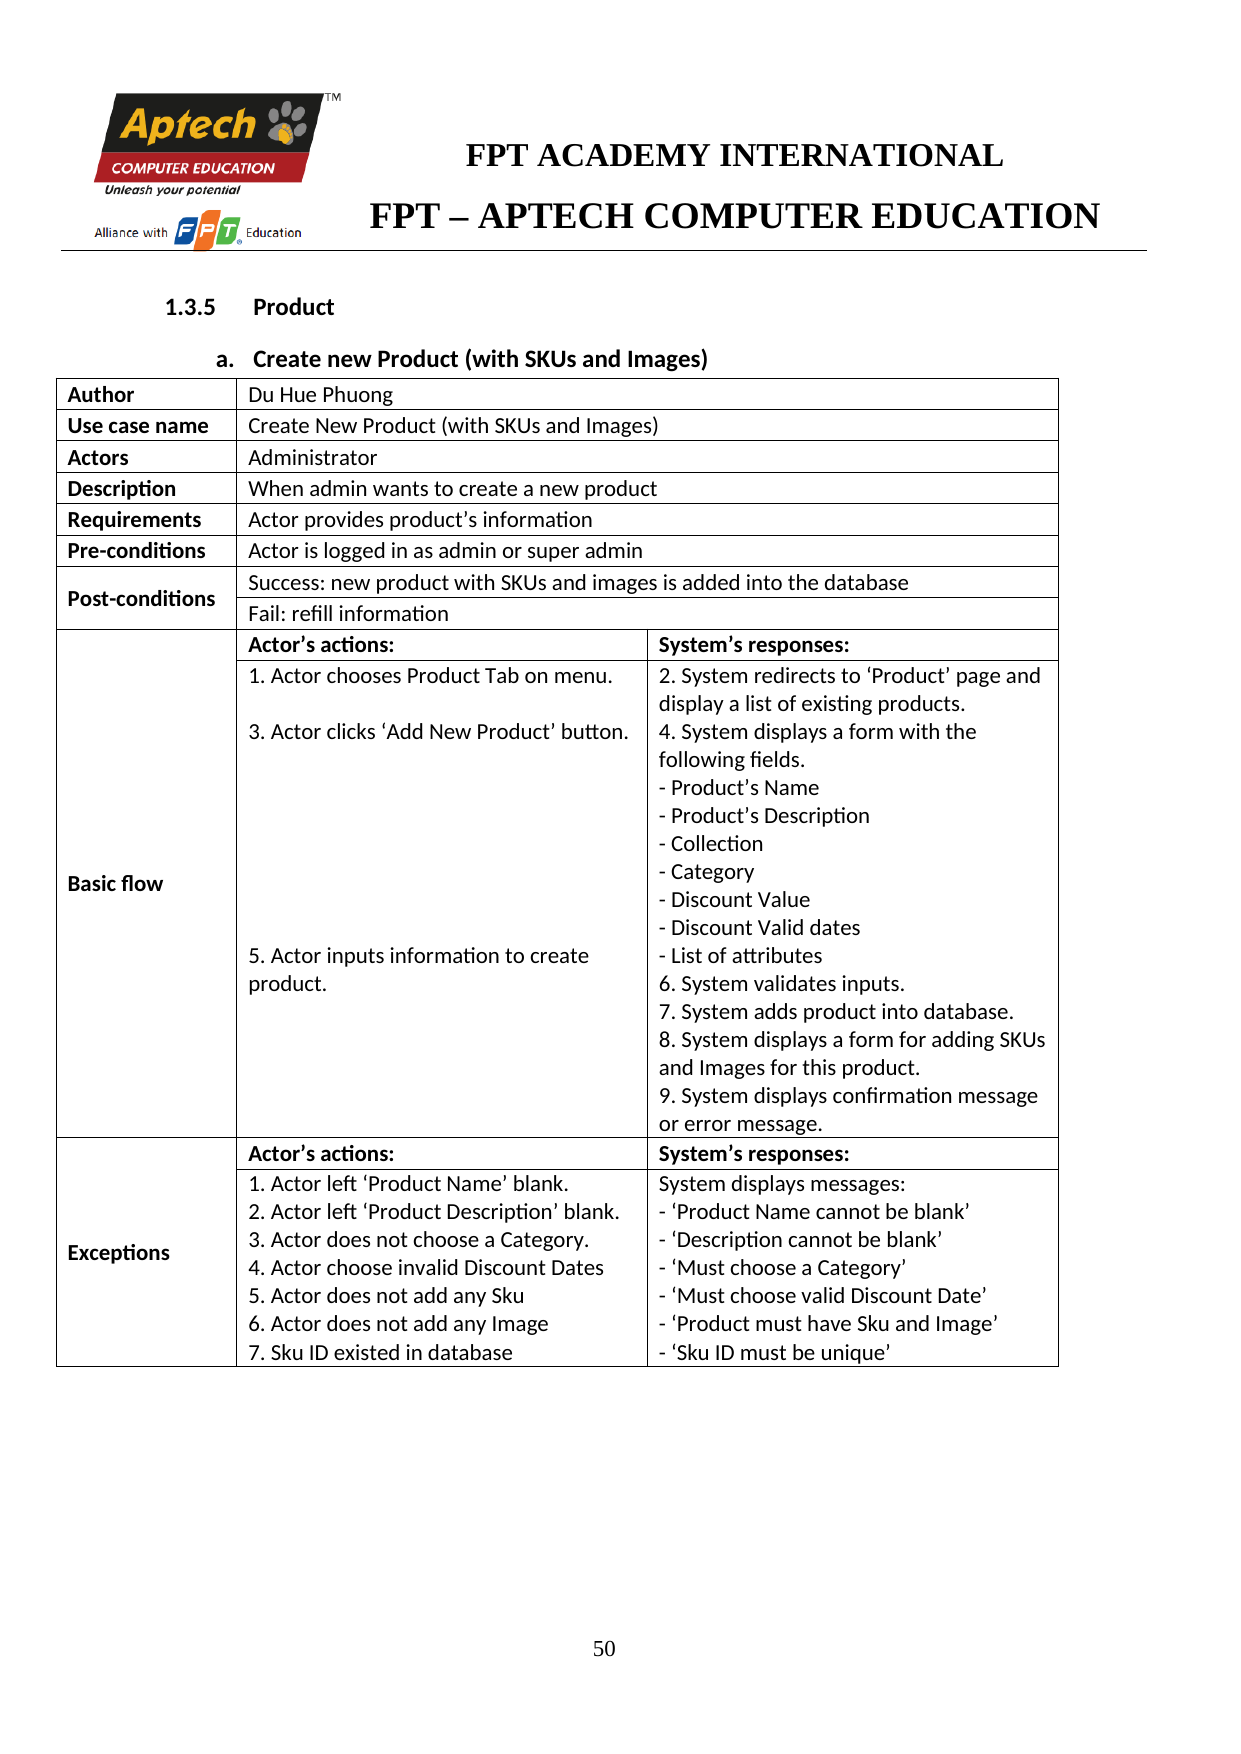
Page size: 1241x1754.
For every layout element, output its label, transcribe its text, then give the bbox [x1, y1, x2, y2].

table_cell 2. System redirects to ‘Product’ page and display a list of existing products. 4. System displays a form with the following fields. - Product’s Name - Product’s Description - Collection - Category - Discount Value - Discount Valid dates - List of attributes 6. System validates inputs. 7. System adds product into database. 8. System displays a form for adding SKUs and Images for this product. 9. System displays confirmation message or error message. [648, 661, 1058, 1137]
picture [90, 251, 216, 256]
table_cell Basic flow [57, 630, 236, 1137]
table_cell Description [57, 473, 236, 503]
table_cell Actor provides product’s information [237, 504, 1058, 534]
table_cell Actor is logged in as admin or super admin [237, 536, 1058, 566]
table_cell 1. Actor chooses Product Tab on menu. 3. Actor clicks ‘Add New Product’ button. 5. Actor inputs information to create product. [237, 661, 647, 1137]
table_cell Post-conditions [57, 567, 236, 628]
table_cell 1. Actor left ‘Product Name’ blank. 2. Actor left ‘Product Description’ blank. 3. Actor does not choose a Category. 4. Actor choose invalid Discount Dates 5. Actor does not add any Sku 6. Actor does not add any Image 7. Sku ID existed in database [237, 1170, 647, 1366]
table_cell Success: new product with SKUs and images is added into the database [237, 567, 1058, 597]
table_cell Administrator [237, 441, 1058, 472]
table_cell Create New Product (with SKUs and Images) [237, 410, 1058, 440]
table_cell Use case name [57, 410, 236, 440]
table_header Du Hue Phuong [237, 379, 1058, 409]
table_cell Fail: refill information [237, 598, 1058, 628]
picture [90, 86, 344, 250]
table_cell When admin wants to create a new product [237, 473, 1058, 503]
table_cell System’s responses: [648, 1138, 1058, 1168]
table_cell Actors [57, 441, 236, 472]
table_cell Pre-conditions [57, 536, 236, 566]
table_cell Actor’s actions: [237, 1138, 647, 1168]
subtitle Product [216, 251, 1105, 321]
table_cell Requirements [57, 504, 236, 534]
table_cell System displays messages: - ‘Product Name cannot be blank’ - ‘Description cannot be blank’ - ‘Must choose a Category’ - ‘Must choose valid Discount Date’ - ‘Product must have Sku and Image’ - ‘Sku ID must be unique’ [648, 1170, 1058, 1366]
table_cell Exceptions [57, 1138, 236, 1366]
table_header Author [57, 379, 236, 409]
list Create new Product (with SKUs and Images) [216, 343, 1105, 373]
subtitle Product [216, 175, 1105, 250]
table_cell System’s responses: [648, 630, 1058, 660]
table_cell Actor’s actions: [237, 630, 647, 660]
